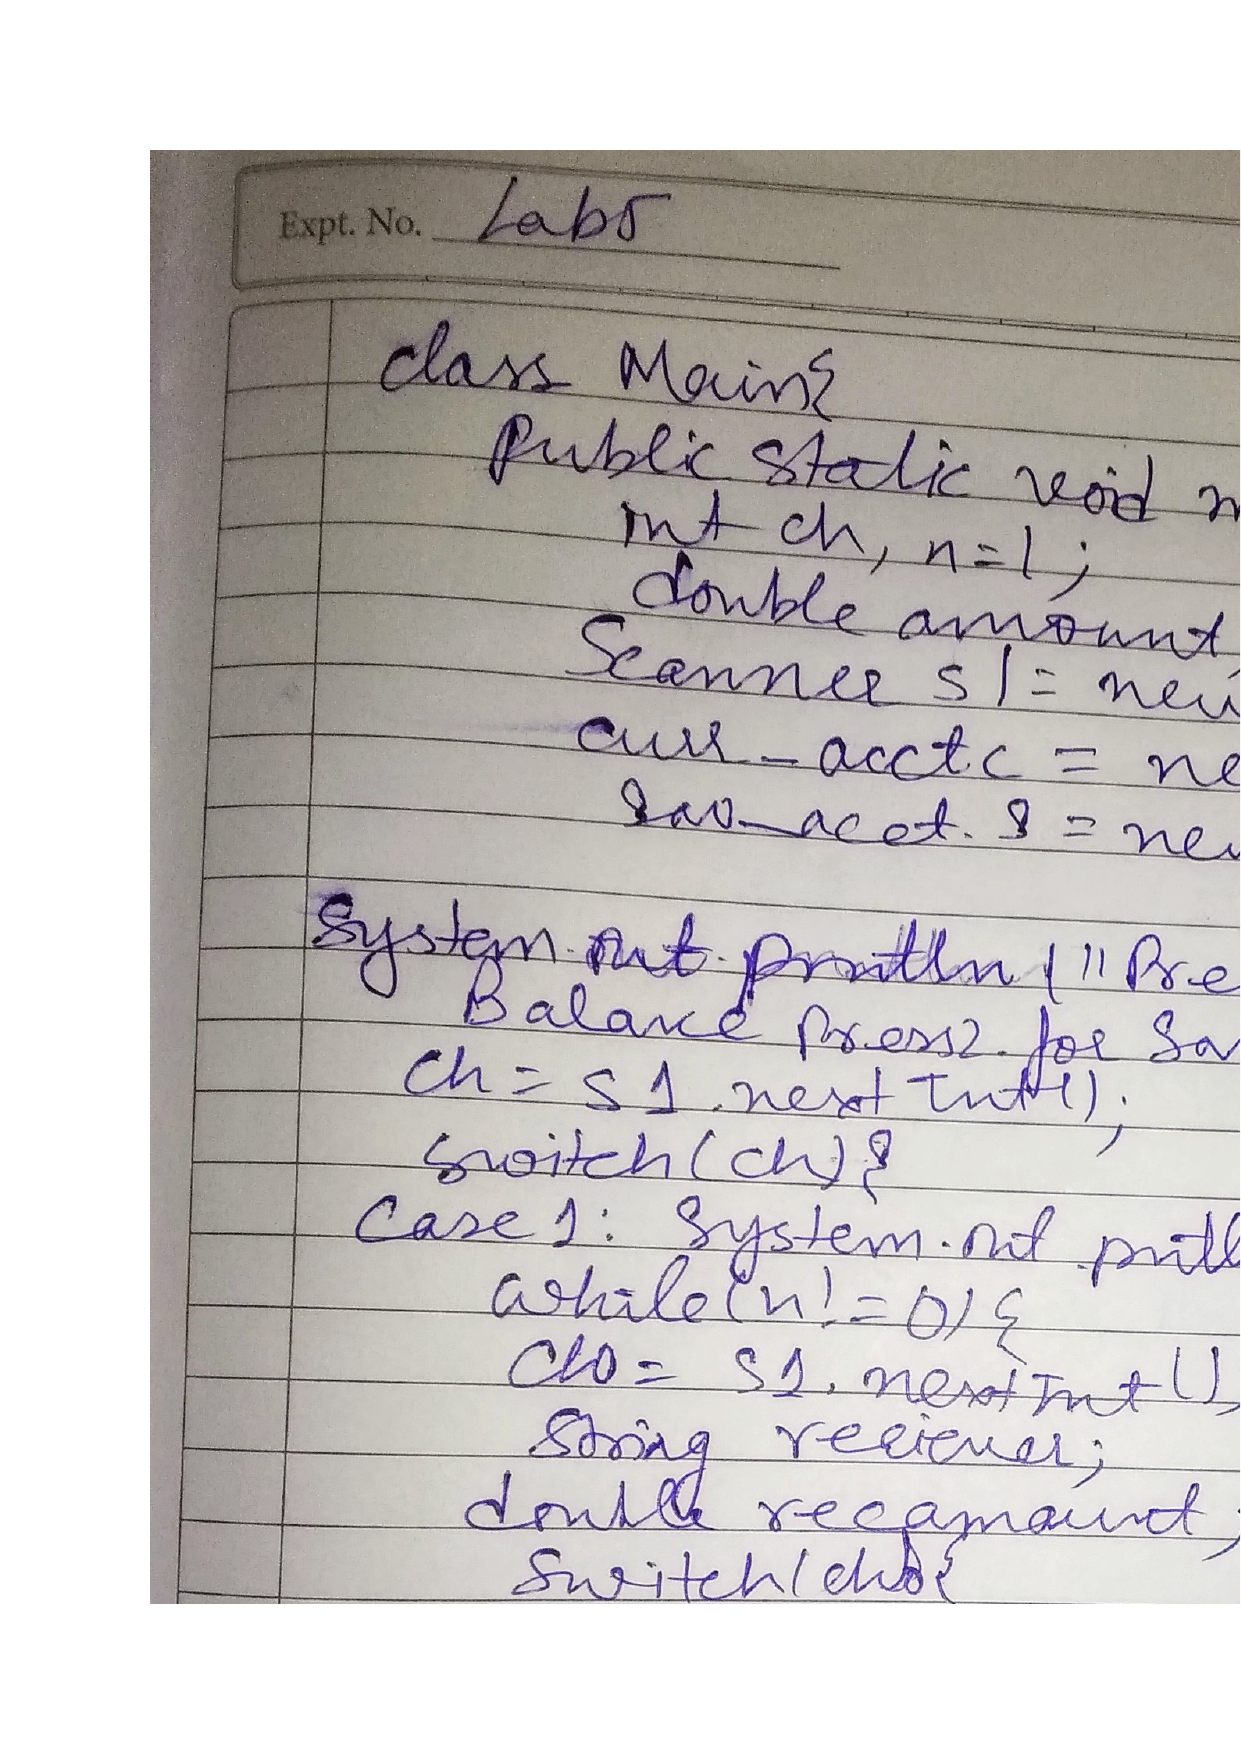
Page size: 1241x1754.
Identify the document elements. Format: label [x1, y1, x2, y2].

picture [150, 150, 1241, 1604]
